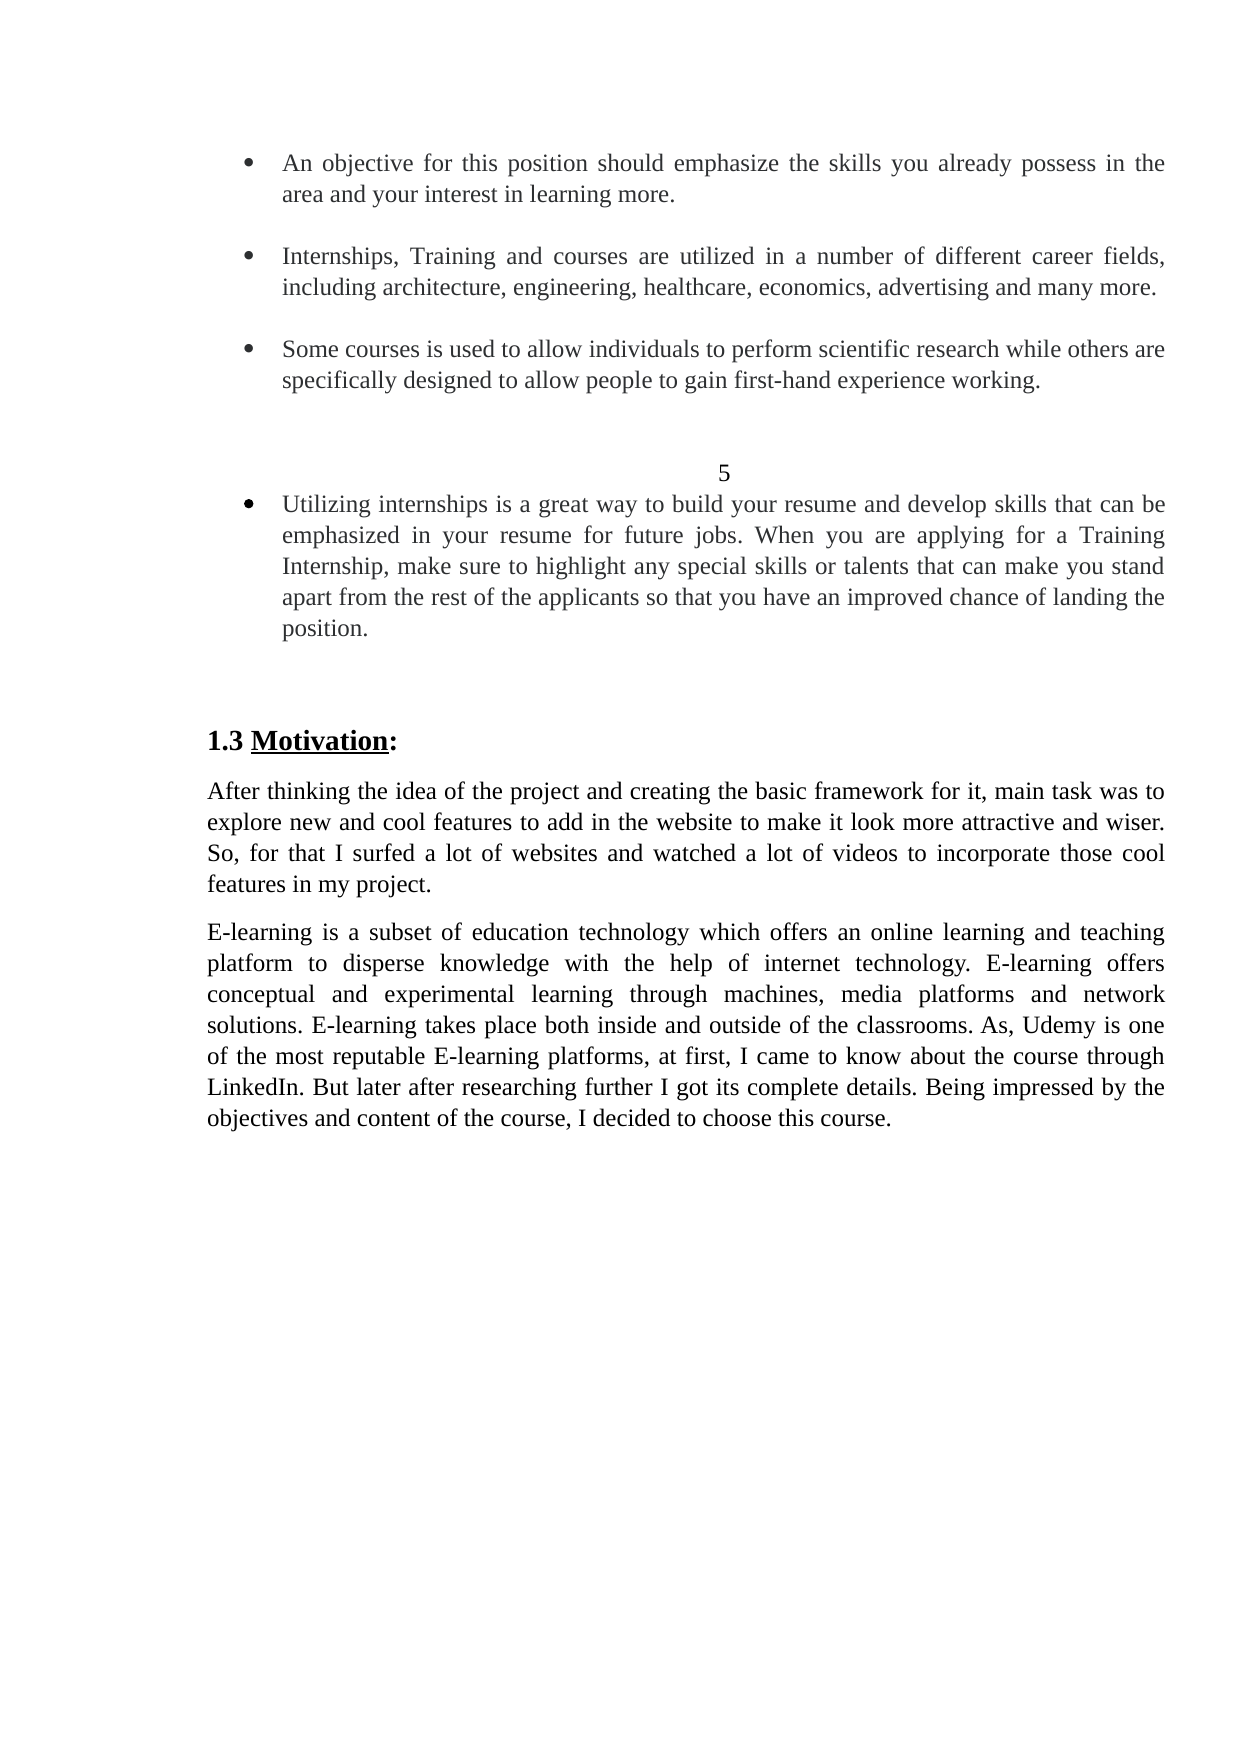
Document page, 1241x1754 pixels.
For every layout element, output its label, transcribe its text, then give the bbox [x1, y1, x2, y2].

list Utilizing internships is a great way to build your resume and develop skills that can be emphasized in your resume for future jobs. When you are applying for a Training Internship, make sure to highlight any special skills or talents that can make you stand apart from the rest of the applicants so that you have an improved chance of landing the position. [244, 489, 1166, 642]
text After thinking the idea of the project and creating the basic framework for it, main task was to explore new and cool features to add in the website to make it look more attractive and wiser. So, for that I surfed a lot of websites and watched a lot of videos to incorporate those cool features in my project. [207, 776, 1166, 898]
text 1.3 Motivation: [207, 723, 1166, 757]
list 5 [282, 458, 1166, 487]
list An objective for this position should emphasize the skills you already possess in the area and your interest in learning more. [244, 148, 1166, 207]
list Internships, Training and courses are utilized in a number of different career fields, including architecture, engineering, healthcare, economics, advertising and many more. [244, 241, 1166, 301]
list Some courses is used to allow individuals to perform scientific research while others are specifically designed to allow people to gain first-hand experience working. [244, 334, 1166, 394]
text E-learning is a subset of education technology which offers an online learning and teaching platform to disperse knowledge with the help of internet technology. E-learning offers conceptual and experimental learning through machines, media platforms and network solutions. E-learning takes place both inside and outside of the classrooms. As, Udemy is one of the most reputable E-learning platforms, at first, I came to know about the course through LinkedIn. But later after researching further I got its complete details. Being impressed by the objectives and content of the course, I decided to choose this course. [207, 917, 1166, 1132]
